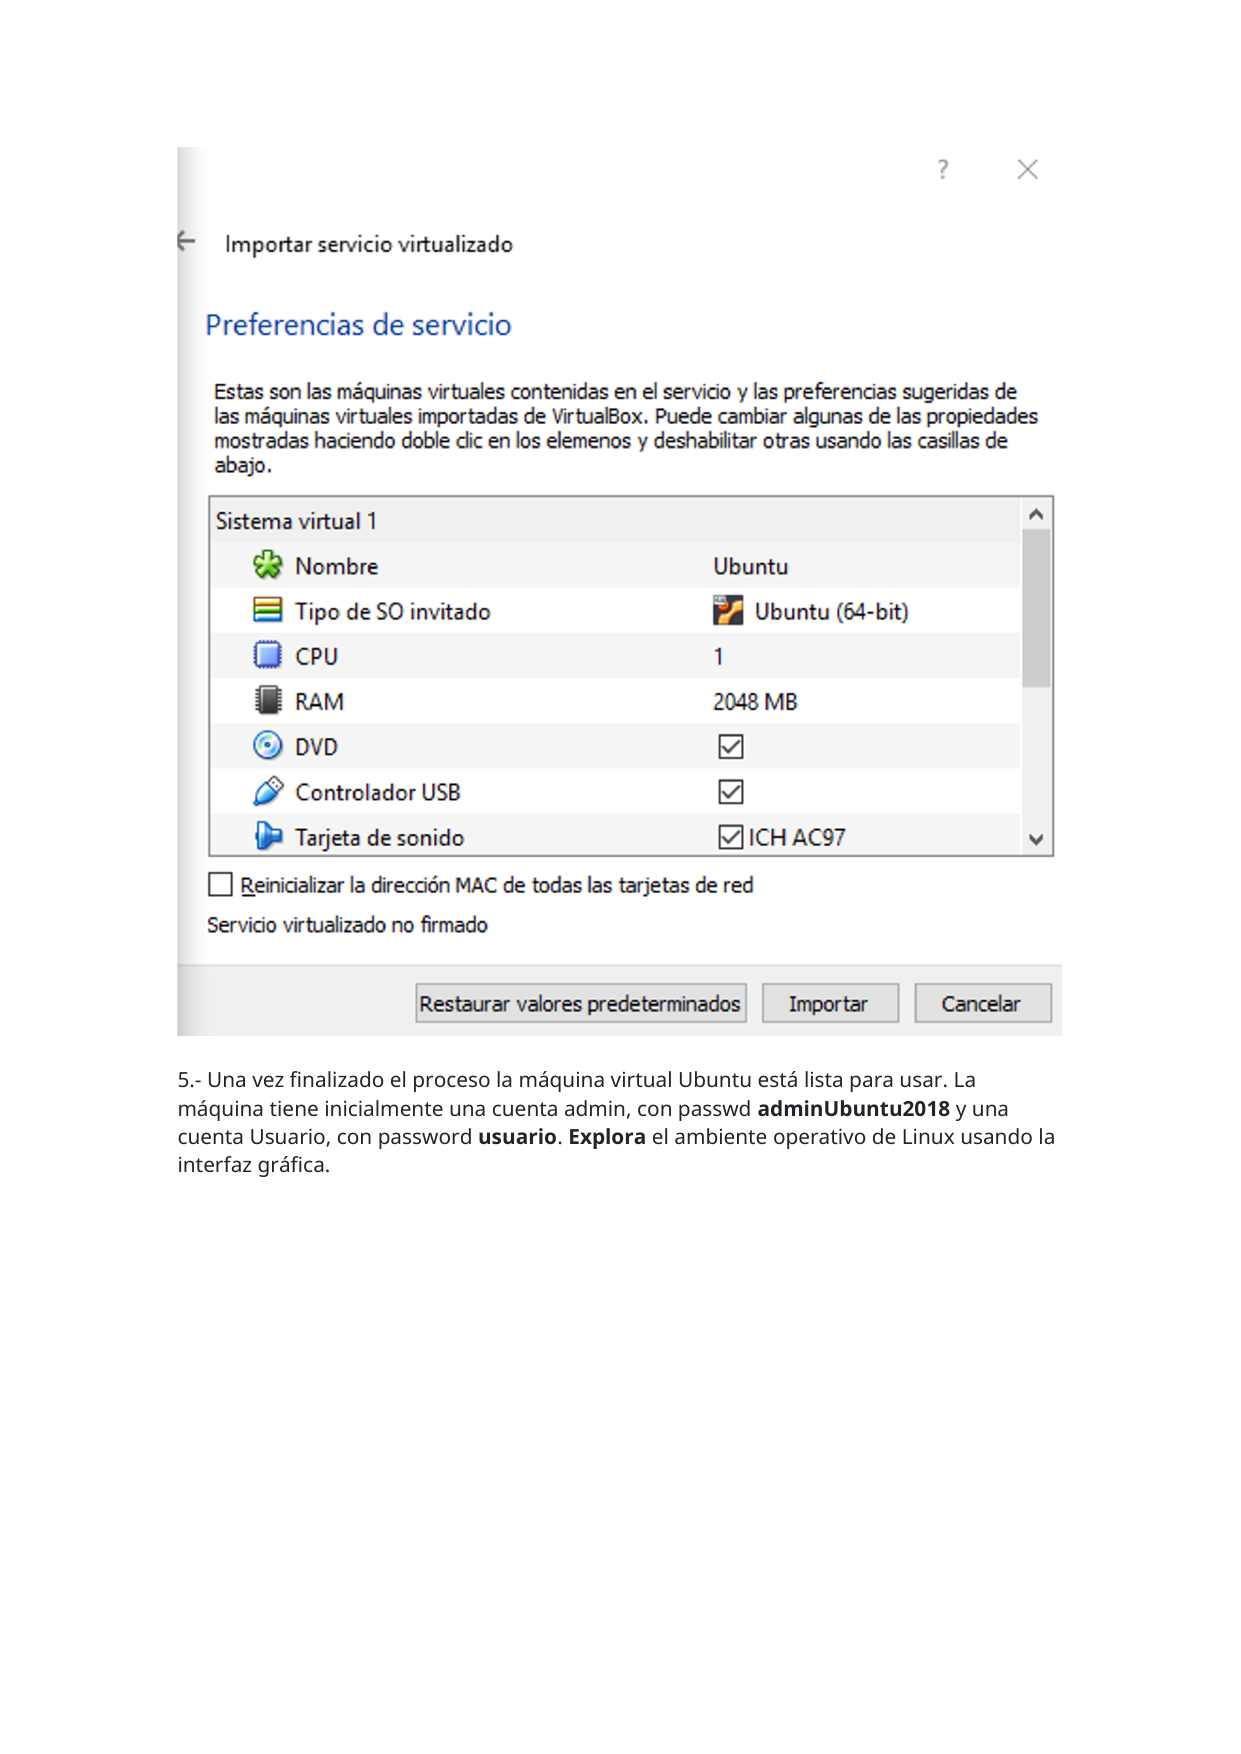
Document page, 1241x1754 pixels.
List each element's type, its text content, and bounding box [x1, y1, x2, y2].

text 5.- Una vez finalizado el proceso la máquina virtual Ubuntu está lista para usar. La máquina tiene inicialmente una cuenta admin, con passwd adminUbuntu2018 y una cuenta Usuario, con password usuario. Explora el ambiente operativo de Linux usando la interfaz gráfica. [177, 1065, 1063, 1179]
picture [177, 147, 1063, 1036]
